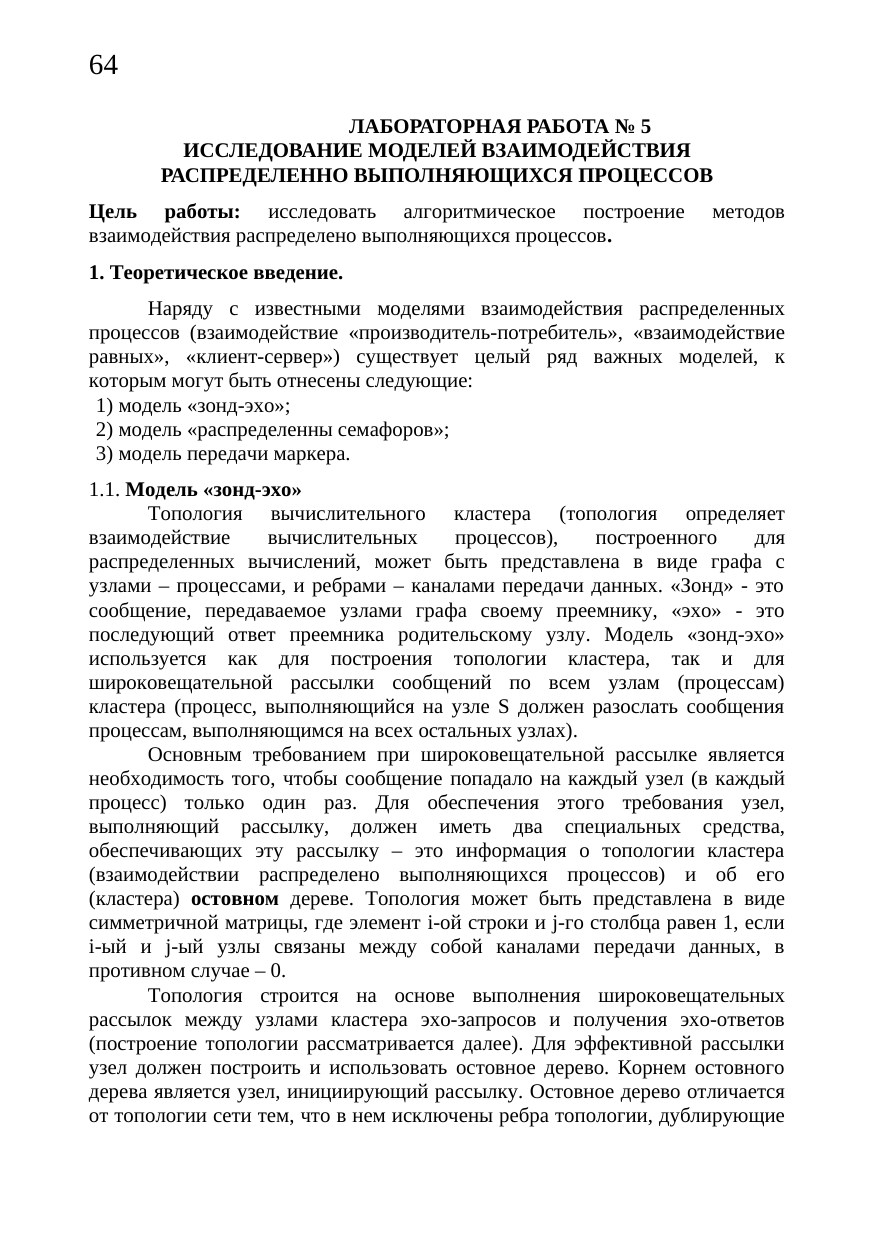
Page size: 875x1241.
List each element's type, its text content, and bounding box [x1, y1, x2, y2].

text Наряду с известными моделями взаимодействия распределенных процессов (взаимодействие «производитель-потребитель», «взаимодействие равных», «клиент-сервер») существует целый ряд важных моделей, к которым могут быть отнесены следующие: [89, 296, 785, 392]
text Основным требованием при широковещательной рассылке является необходимость того, чтобы сообщение попадало на каждый узел (в каждый процесс) только один раз. Для обеспечения этого требования узел, выполняющий рассылку, должен иметь два специальных средства, обеспечивающих эту рассылку – это информация о топологии кластера (взаимодействии распределено выполняющихся процессов) и об его (кластера) остовном дереве. Топология может быть представлена в виде симметричной матрицы, где элемент i-ой строки и j-го столбца равен 1, если i-ый и j-ый узлы связаны между собой каналами передачи данных, в противном случае – 0. [89, 742, 785, 982]
list модель передачи маркера. [89, 441, 785, 465]
text Топология вычислительного кластера (топология определяет взаимодействие вычислительных процессов), построенного для распределенных вычислений, может быть представлена в виде графа с узлами – процессами, и ребрами – каналами передачи данных. «Зонд» - это сообщение, передаваемое узлами графа своему преемнику, «эхо» - это последующий ответ преемника родительскому узлу. Модель «зонд-эхо» используется как для построения топологии кластера, так и для широковещательной рассылки сообщений по всем узлам (процессам) кластера (процесс, выполняющийся на узле S должен разослать сообщения процессам, выполняющимся на всех остальных узлах). [89, 501, 785, 742]
subtitle 1.1. Модель «зонд-эхо» [89, 477, 785, 501]
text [89, 982, 785, 1127]
list модель «зонд-эхо»; [89, 392, 785, 417]
subtitle 1. Теоретическое введение. [89, 260, 785, 284]
subtitle ЛАБОРАТОРНАЯ РАБОТА № 5 Исследование моделей взаимодействия распределенно выполняющихся процессов [89, 114, 785, 187]
list модель «распределенны семафоров»; [89, 417, 785, 441]
subtitle Цель работы: исследовать алгоритмическое построение методов взаимодействия распределено выполняющихся процессов. [89, 199, 785, 247]
